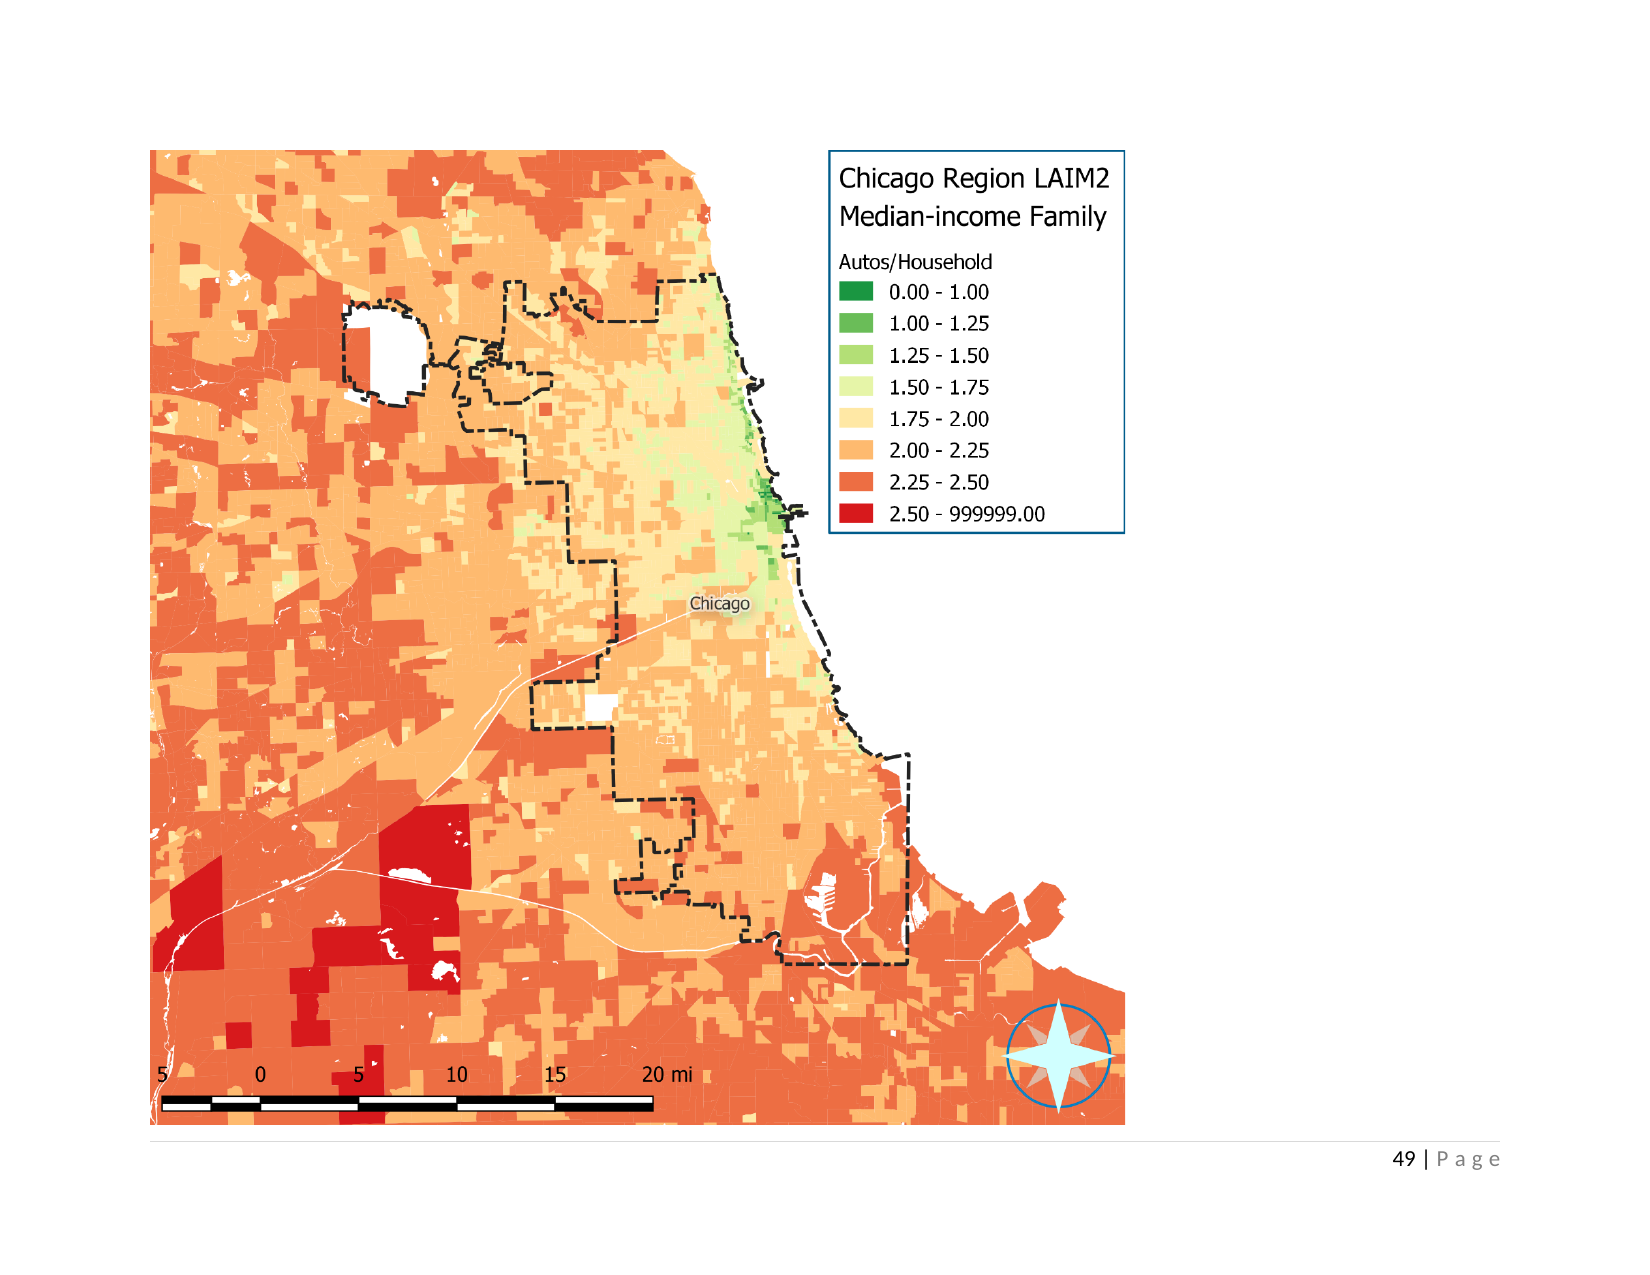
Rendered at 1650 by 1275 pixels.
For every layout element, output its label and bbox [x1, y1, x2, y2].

picture [150, 150, 1125, 1125]
picture [831, 152, 1123, 531]
